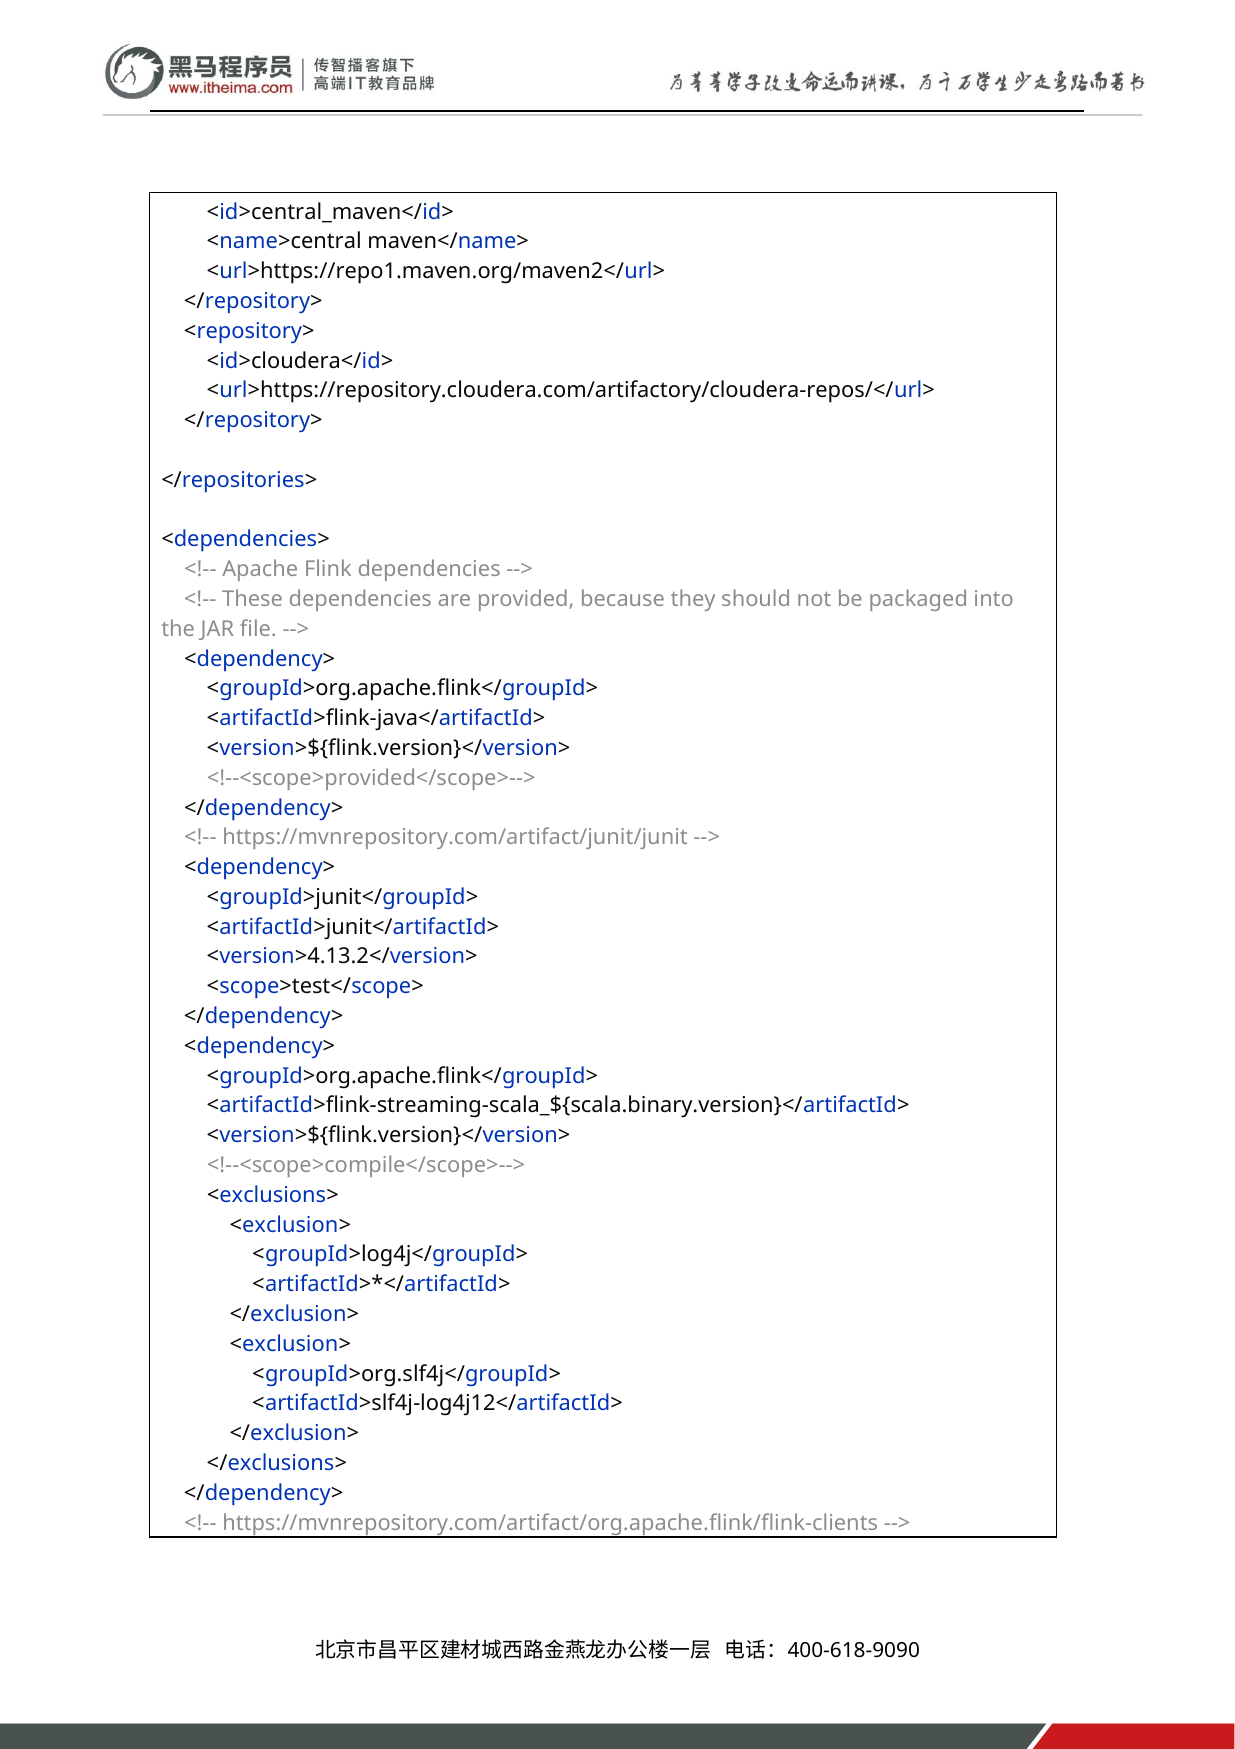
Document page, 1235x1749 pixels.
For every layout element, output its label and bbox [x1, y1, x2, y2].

table_header [150, 193, 1056, 1536]
picture [0, 1664, 1235, 1749]
picture [0, 0, 1235, 123]
